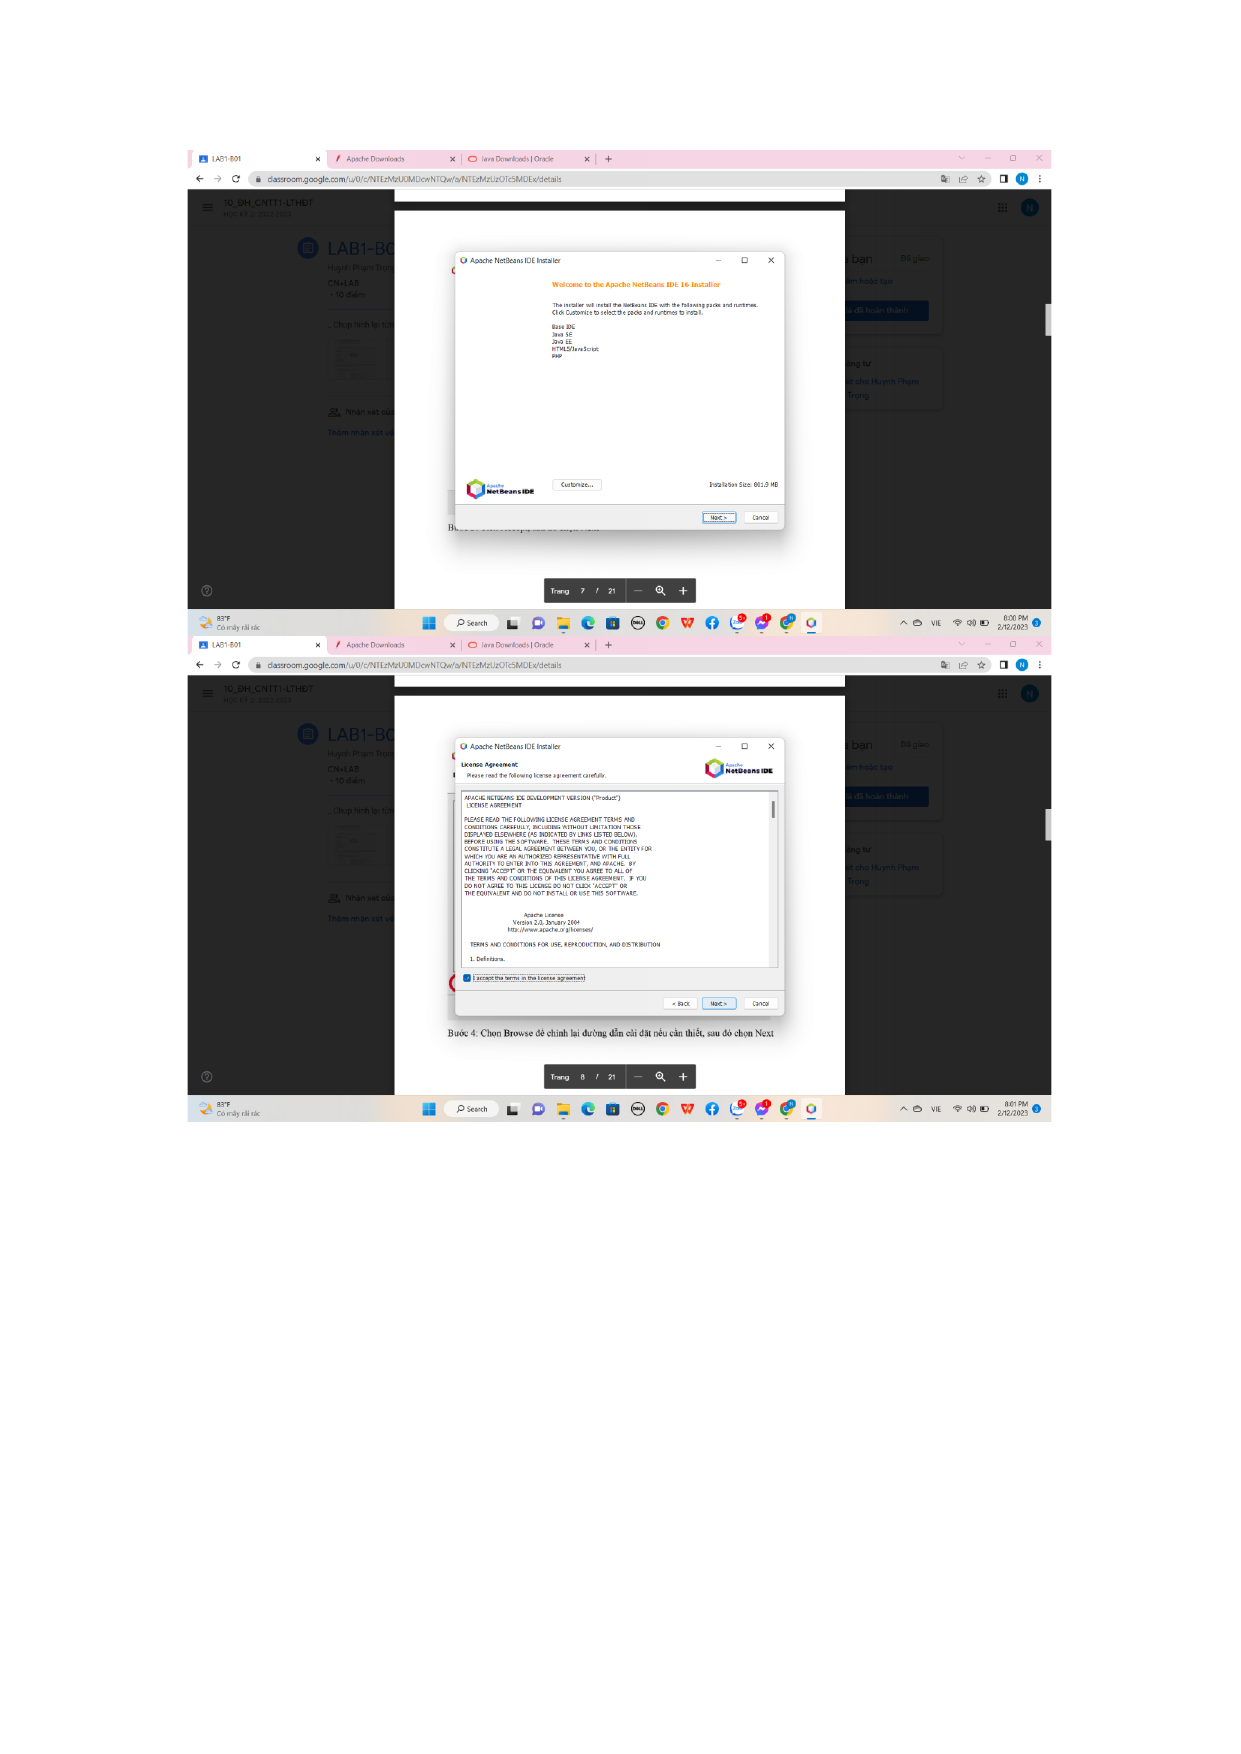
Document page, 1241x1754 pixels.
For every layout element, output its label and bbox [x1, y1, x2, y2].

picture [187, 150, 1052, 1122]
